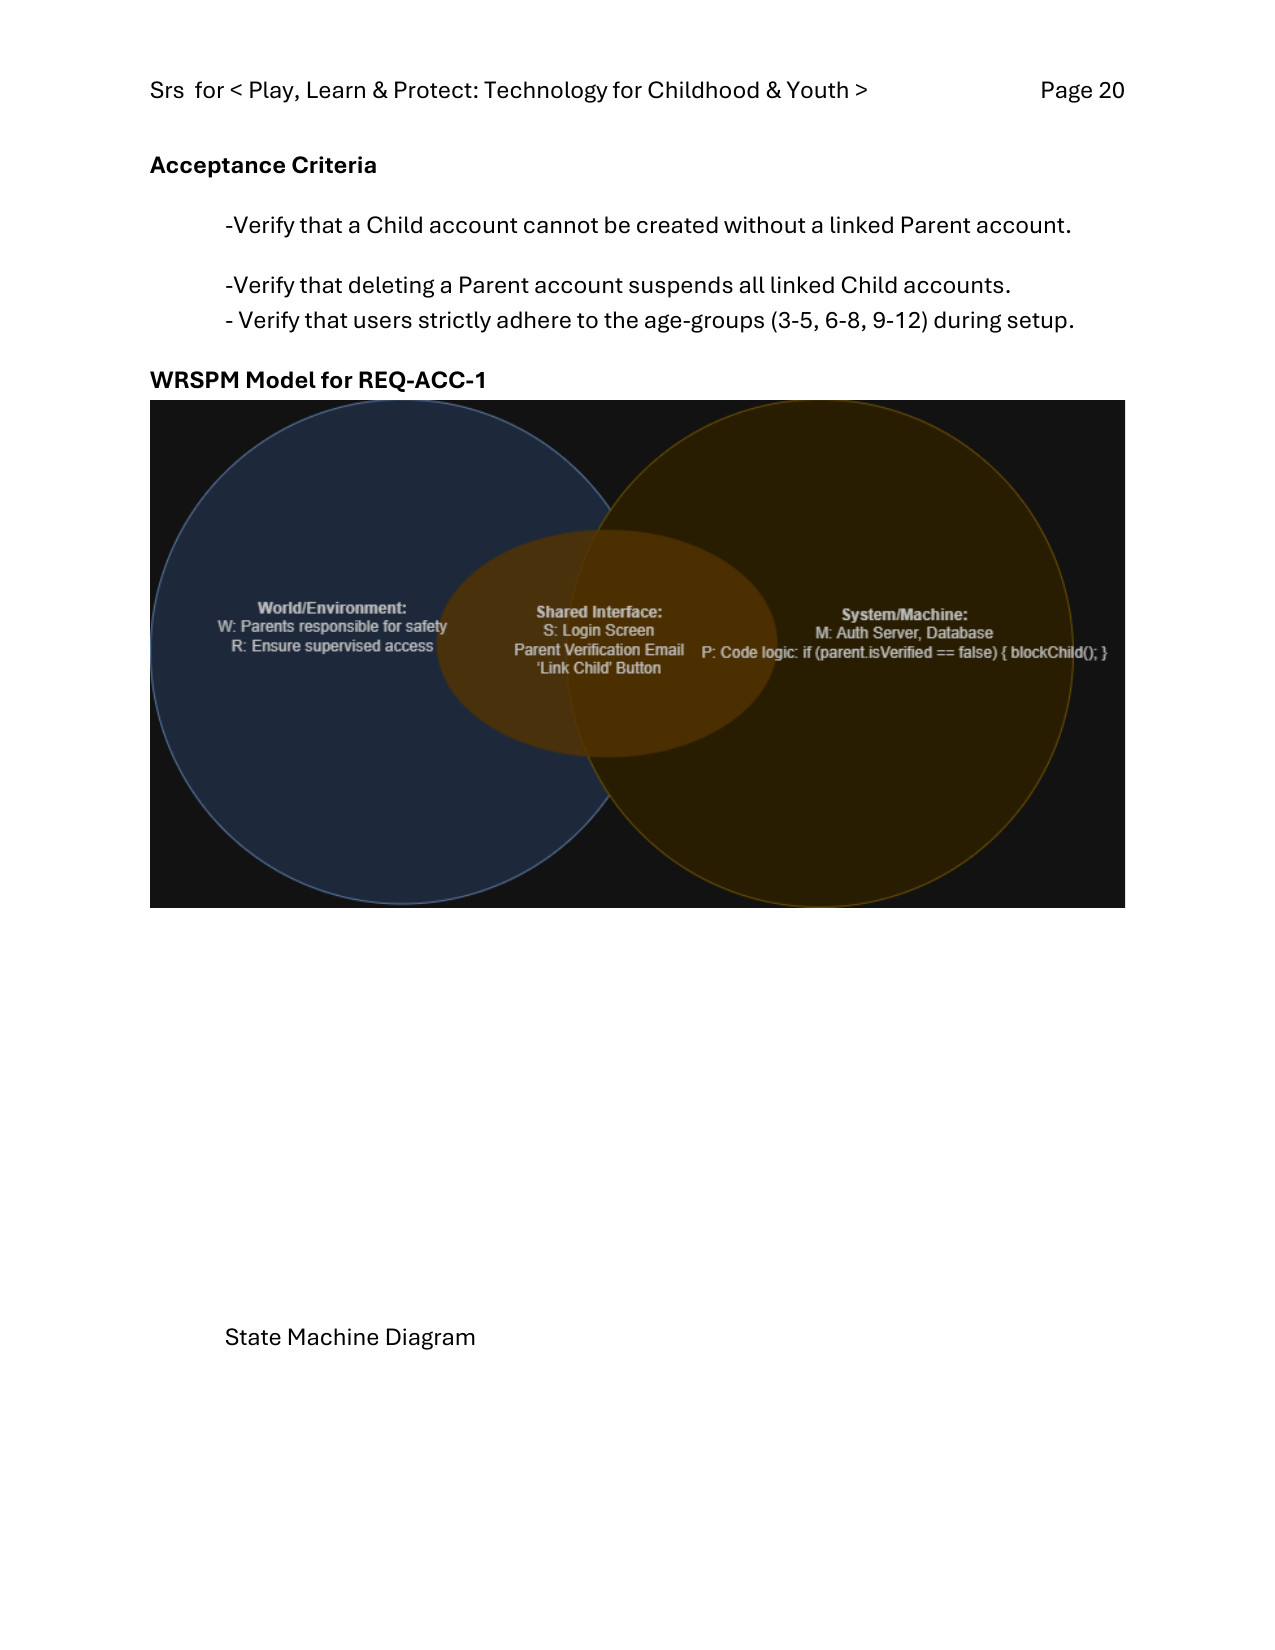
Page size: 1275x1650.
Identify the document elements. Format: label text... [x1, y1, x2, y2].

text -Verify that deleting a Parent account suspends all linked Child accounts. [225, 270, 1125, 301]
text WRSPM Model for REQ-ACC-1 [150, 365, 1125, 400]
text Acceptance Criteria [150, 150, 1125, 181]
text - Verify that users strictly adhere to the age-groups (3-5, 6-8, 9-12) during setup. [150, 305, 1125, 336]
text State Machine Diagram [225, 1322, 1125, 1353]
text -Verify that a Child account cannot be created without a linked Parent account. [225, 210, 1125, 241]
picture [150, 400, 1125, 908]
